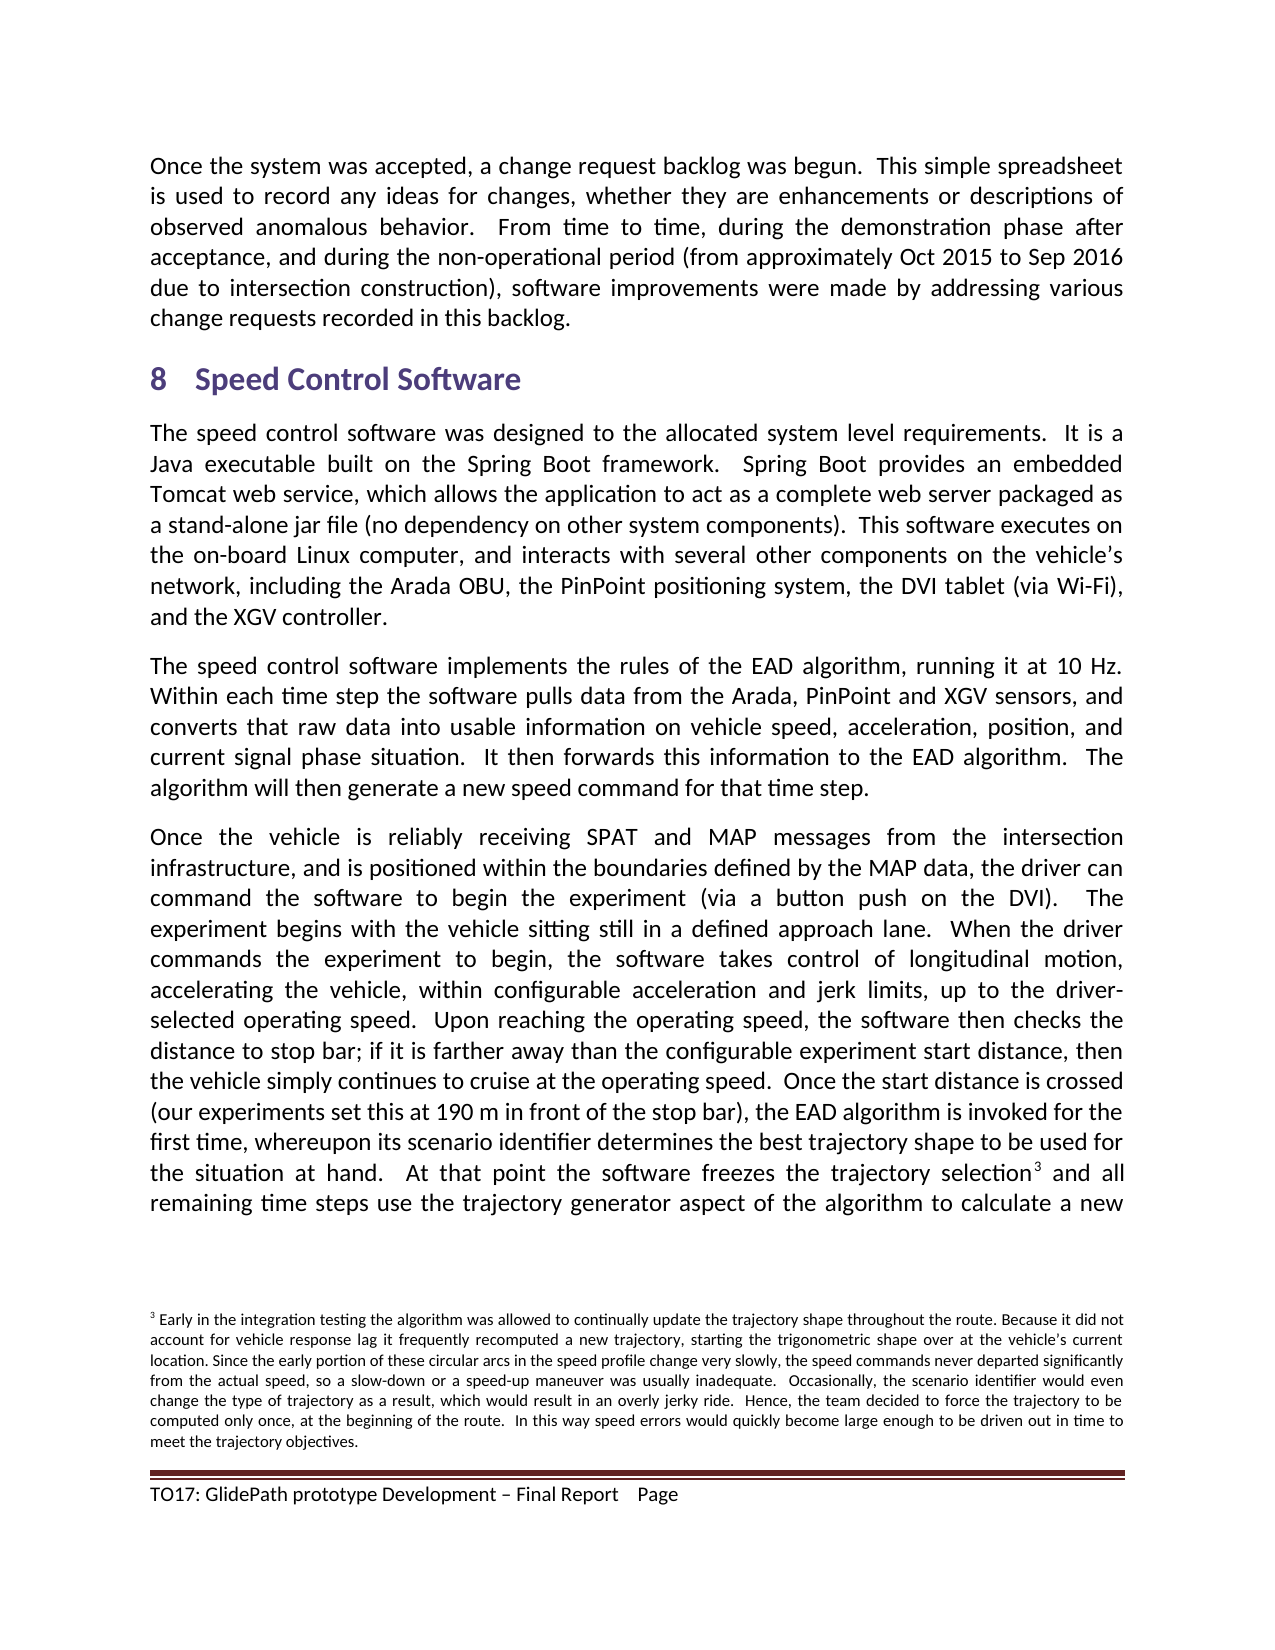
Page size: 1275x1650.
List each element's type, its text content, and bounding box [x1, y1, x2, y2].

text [150, 821, 1125, 1218]
text The speed control software was designed to the allocated system level requirements. It is a Java executable built on the Spring Boot framework. Spring Boot provides an embedded Tomcat web service, which allows the application to act as a complete web server packaged as a stand-alone jar file (no dependency on other system components). This software executes on the on-board Linux computer, and interacts with several other components on the vehicle’s network, including the Arada OBU, the PinPoint positioning system, the DVI tablet (via Wi-Fi), and the XGV controller. [150, 418, 1125, 631]
text Once the system was accepted, a change request backlog was begun. This simple spreadsheet is used to record any ideas for changes, whether they are enhancements or descriptions of observed anomalous behavior. From time to time, during the demonstration phase after acceptance, and during the non-operational period (from approximately Oct 2015 to Sep 2016 due to intersection construction), software improvements were made by addressing various change requests recorded in this backlog. [150, 150, 1125, 333]
subtitle Speed Control Software [150, 358, 1125, 399]
text The speed control software implements the rules of the EAD algorithm, running it at 10 Hz. Within each time step the software pulls data from the Arada, PinPoint and XGV sensors, and converts that raw data into usable information on vehicle speed, acceleration, position, and current signal phase situation. It then forwards this information to the EAD algorithm. The algorithm will then generate a new speed command for that time step. [150, 650, 1125, 803]
